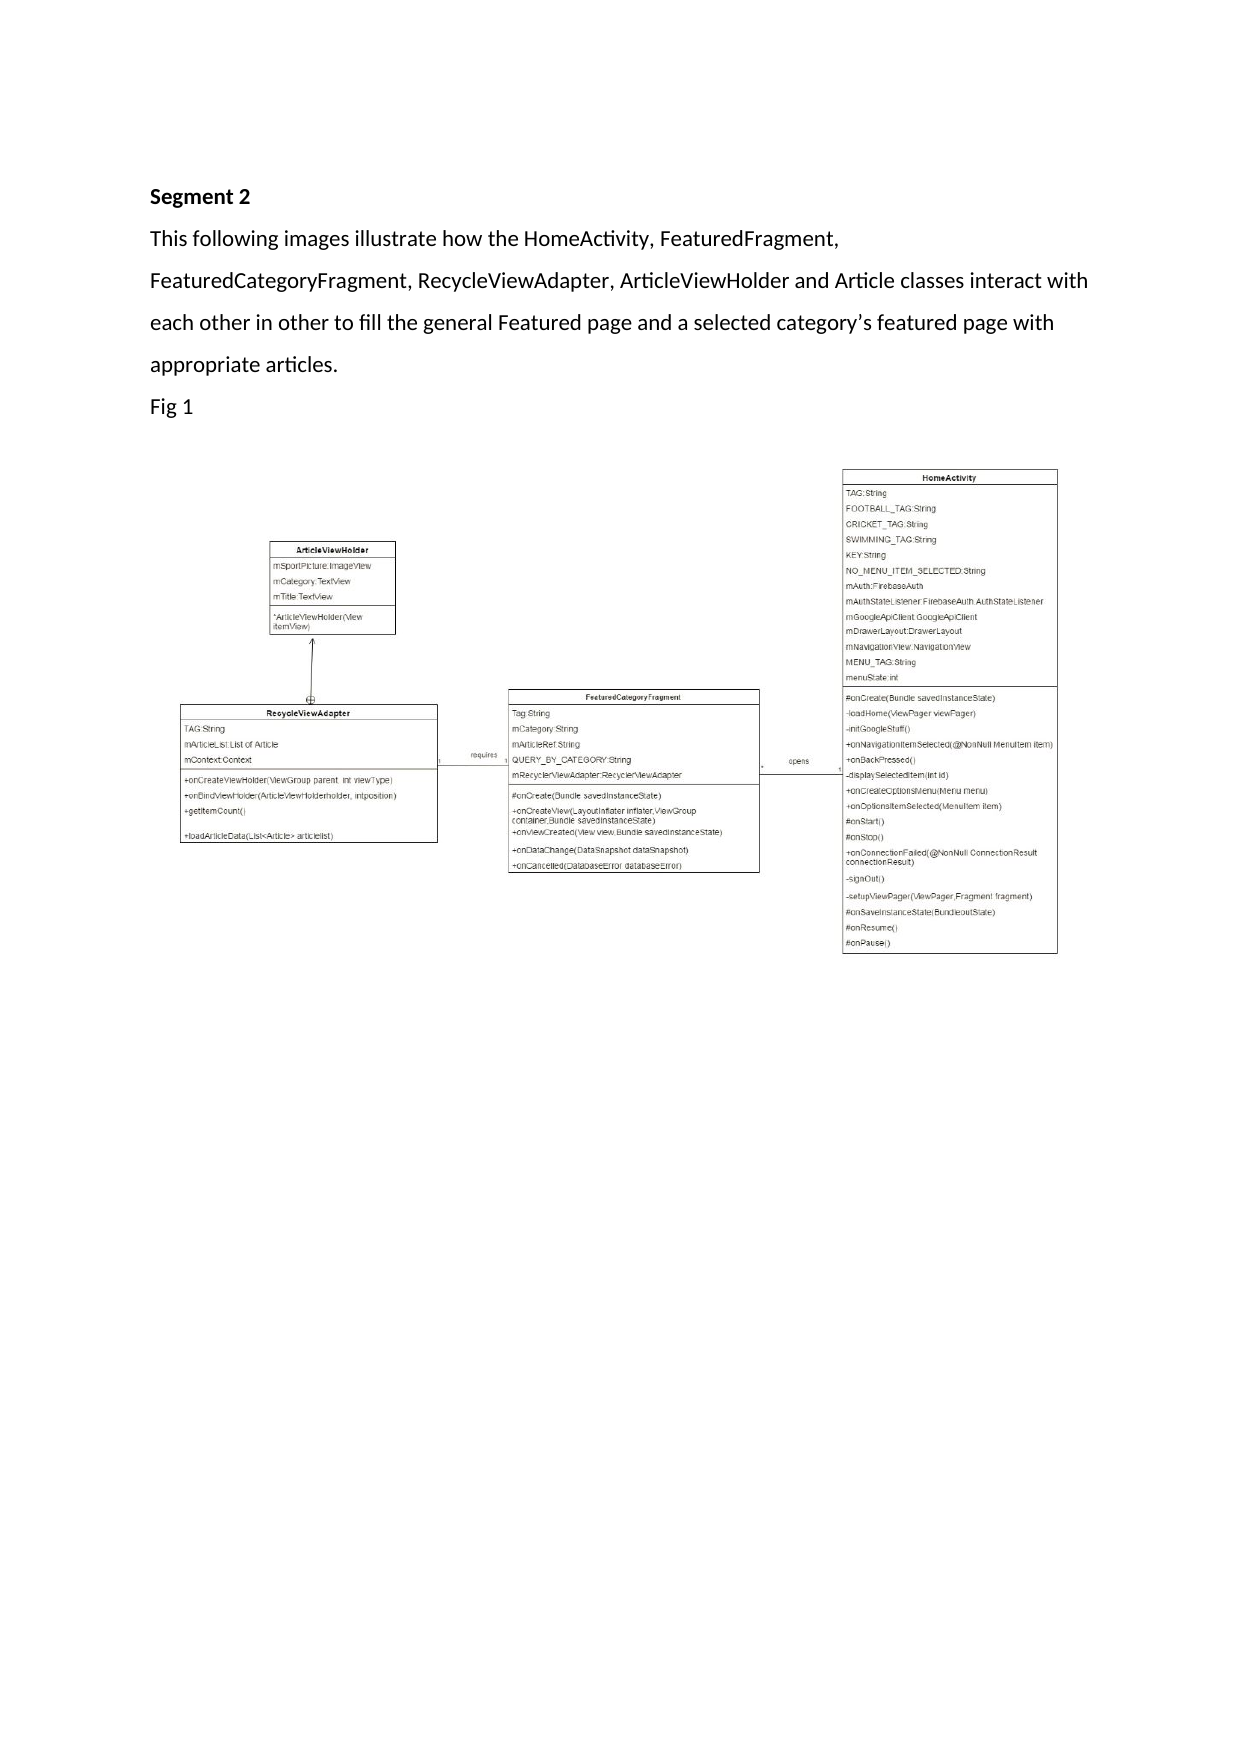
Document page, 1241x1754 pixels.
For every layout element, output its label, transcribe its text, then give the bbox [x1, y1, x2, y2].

text Fig 1 [150, 392, 1090, 420]
picture [150, 454, 1091, 962]
text Segment 2 [150, 182, 1090, 210]
text This following images illustrate how the HomeActivity, FeaturedFragment, FeaturedCategoryFragment, RecycleViewAdapter, ArticleViewHolder and Article classes interact with each other in other to fill the general Featured page and a selected category’s featured page with appropriate articles. [150, 224, 1090, 378]
